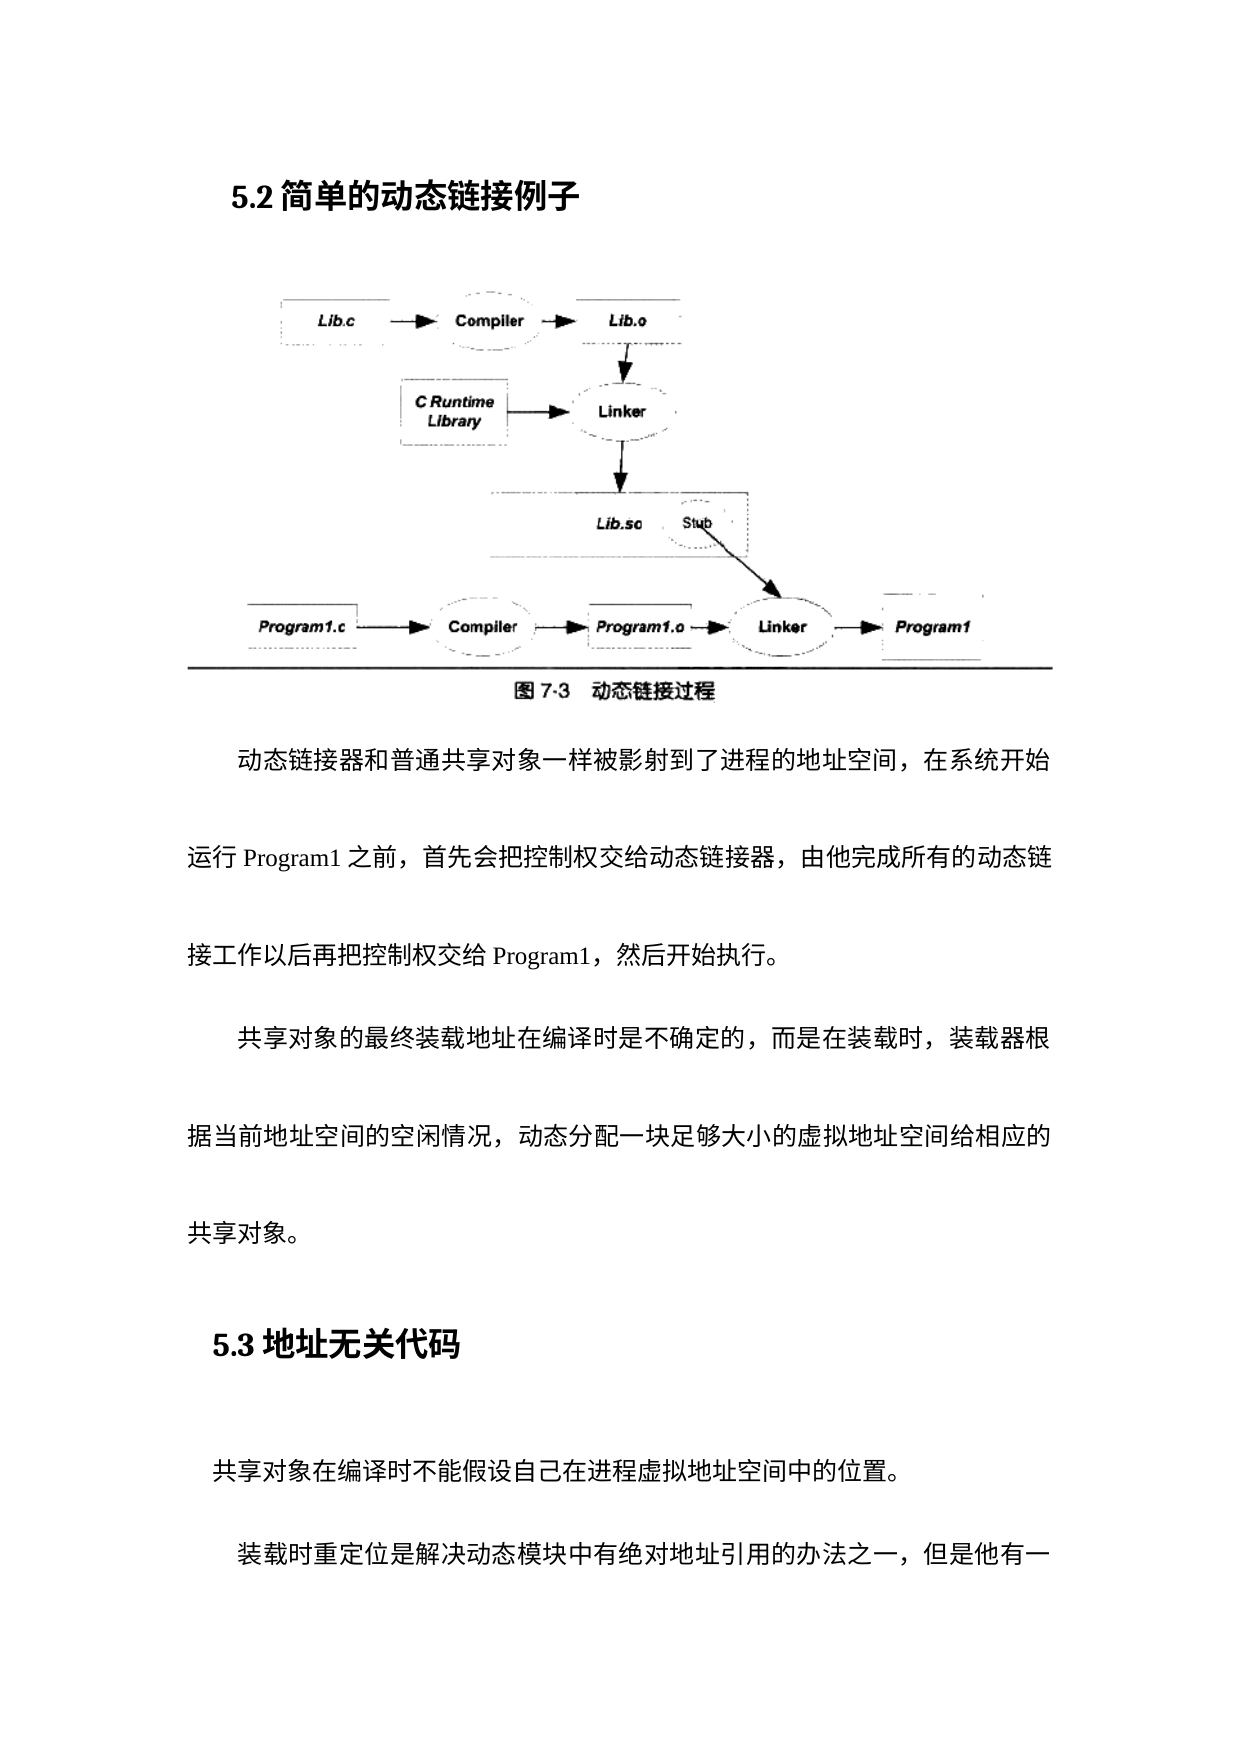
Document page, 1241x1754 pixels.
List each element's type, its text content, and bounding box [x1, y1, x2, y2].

picture [187, 289, 1053, 703]
subtitle 5.2 简单的动态链接例子 [231, 162, 1028, 227]
text 共享对象的最终装载地址在编译时是不确定的，而是在装载时，装载器根据当前地址空间的空闲情况，动态分配一块足够大小的虚拟地址空间给相应的共享对象。 [187, 1004, 1053, 1264]
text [187, 1520, 1053, 1585]
text 动态链接器和普通共享对象一样被影射到了进程的地址空间，在系统开始运行Program1之前，首先会把控制权交给动态链接器，由他完成所有的动态链接工作以后再把控制权交给Program1，然后开始执行。 [187, 726, 1053, 986]
subtitle 5.3 地址无关代码 [212, 1309, 1028, 1374]
text 共享对象在编译时不能假设自己在进程虚拟地址空间中的位置。 [187, 1437, 1053, 1502]
